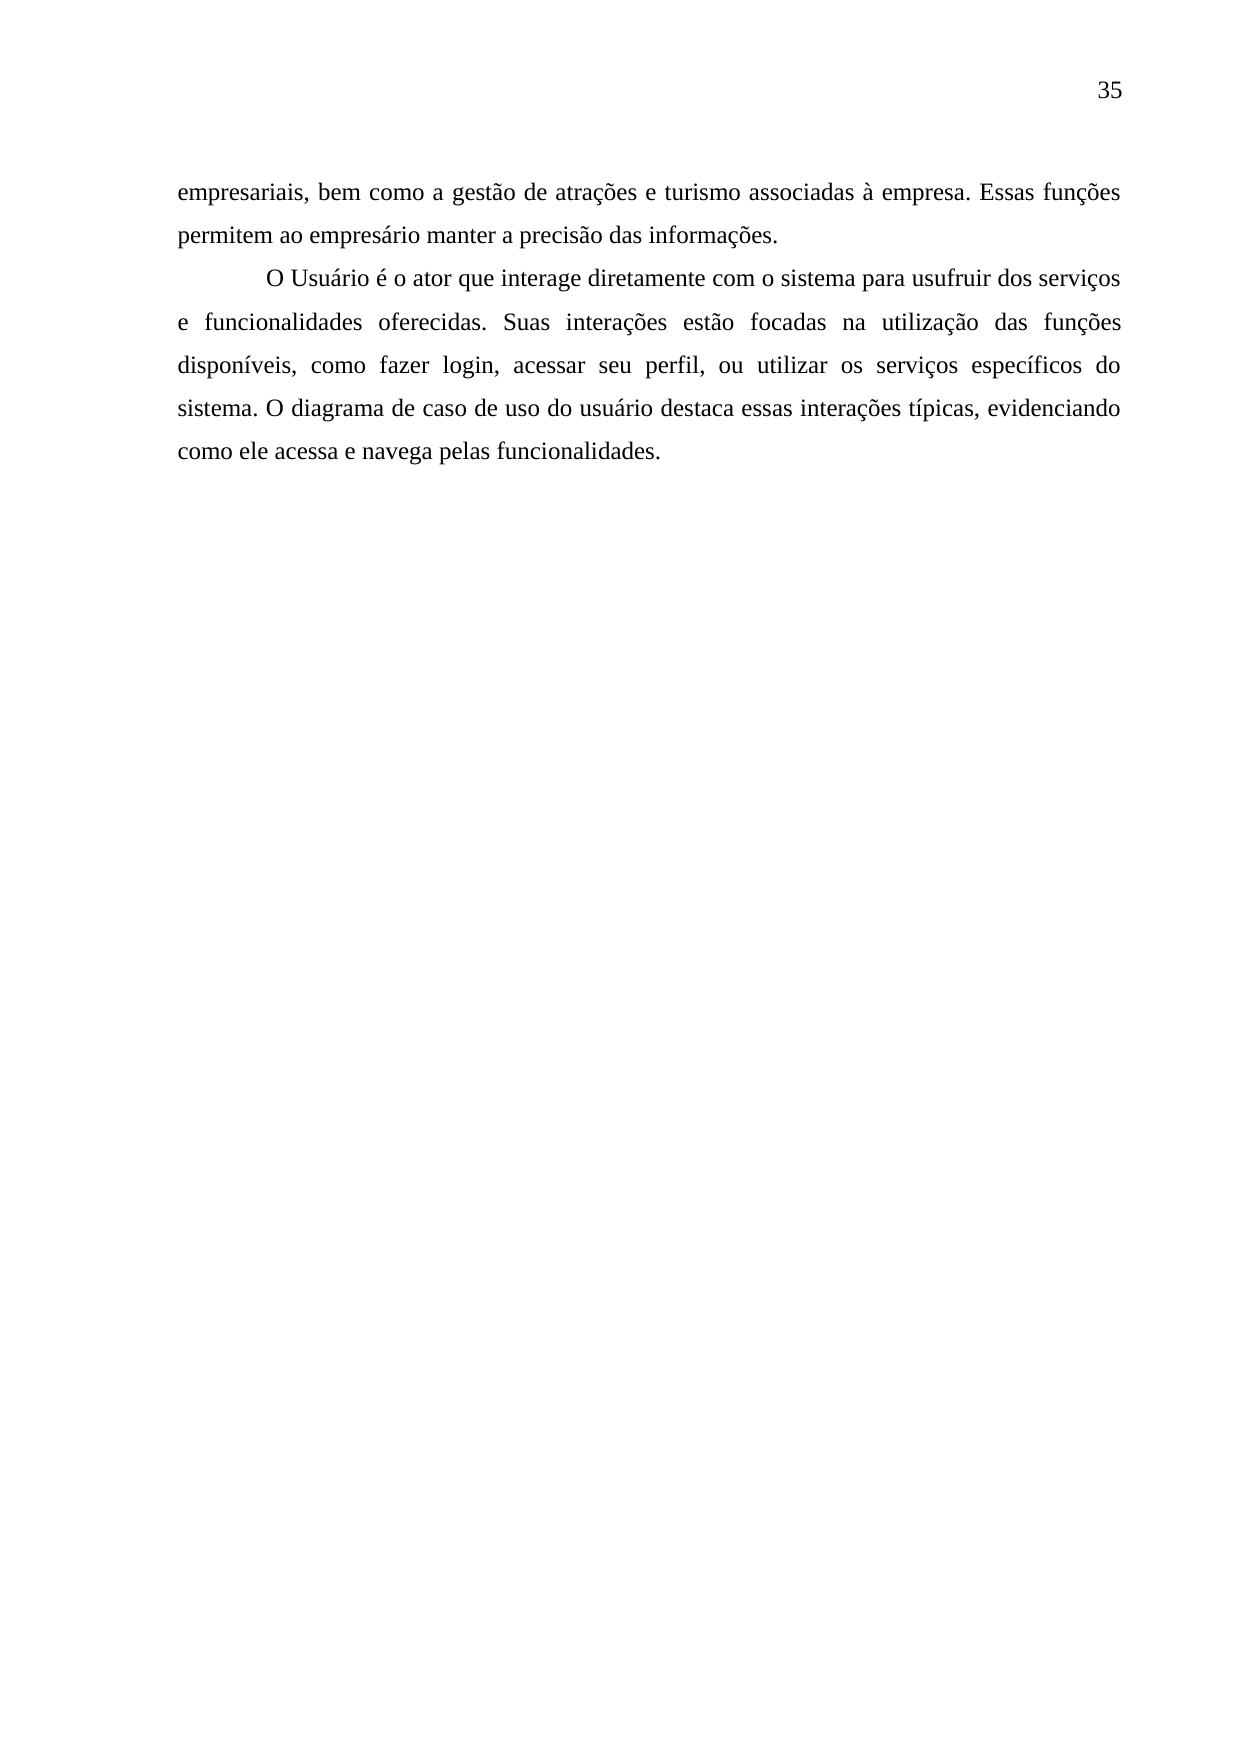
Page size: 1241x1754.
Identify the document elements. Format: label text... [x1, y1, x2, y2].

text O Usuário é o ator que interage diretamente com o sistema para usufruir dos serviços e funcionalidades oferecidas. Suas interações estão focadas na utilização das funções disponíveis, como fazer login, acessar seu perfil, ou utilizar os serviços específicos do sistema. O diagrama de caso de uso do usuário destaca essas interações típicas, evidenciando como ele acessa e navega pelas funcionalidades. [177, 263, 1122, 465]
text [177, 177, 1122, 249]
